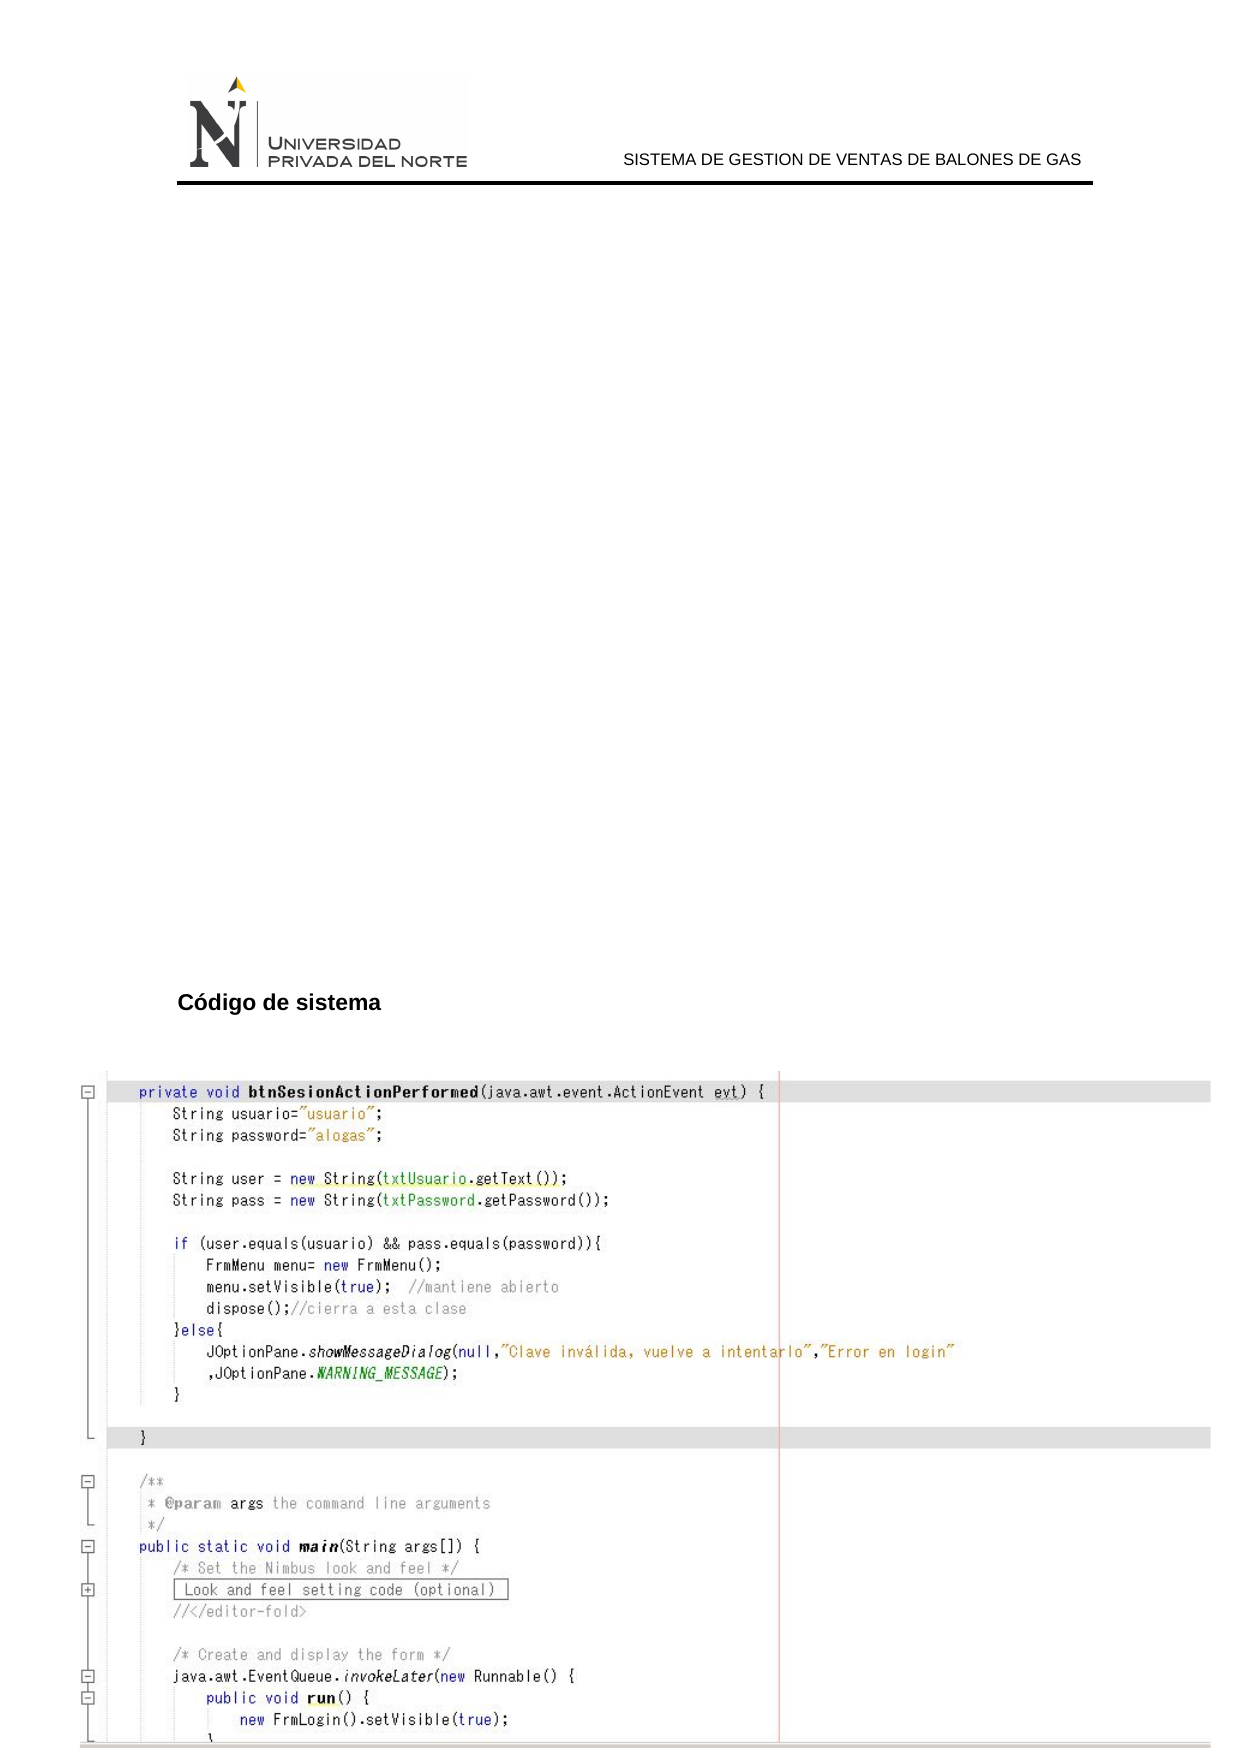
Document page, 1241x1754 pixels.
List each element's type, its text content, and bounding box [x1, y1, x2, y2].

picture [188, 73, 469, 169]
text Código de sistema [177, 988, 1092, 1015]
picture [79, 1071, 1211, 1748]
